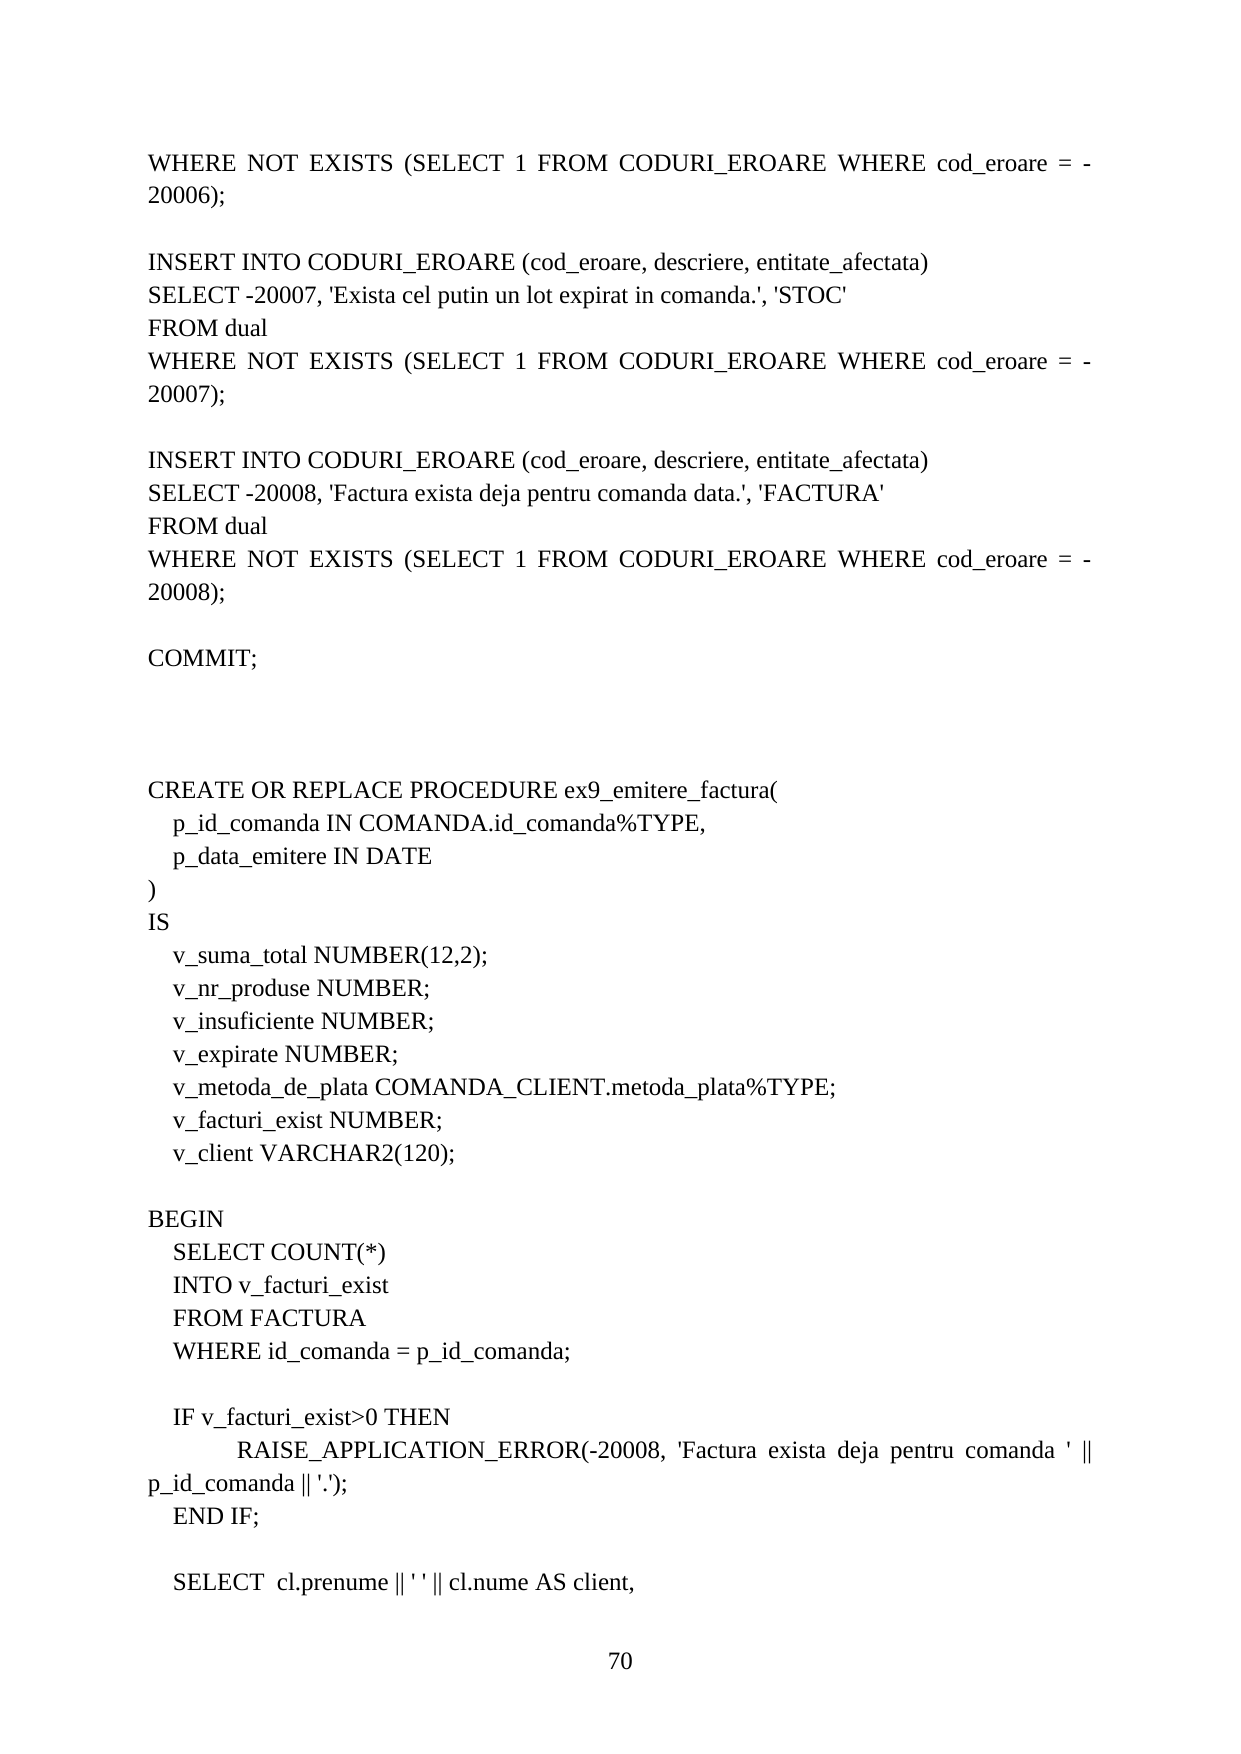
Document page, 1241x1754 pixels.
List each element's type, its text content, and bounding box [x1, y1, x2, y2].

text WHERE NOT EXISTS (SELECT 1 FROM CODURI_EROARE WHERE cod_eroare = -20008); [148, 544, 1093, 606]
text SELECT COUNT(*) [148, 1237, 1093, 1266]
text p_data_emitere IN DATE [148, 841, 1093, 870]
text v_expirate NUMBER; [148, 1039, 1093, 1068]
text v_facturi_exist NUMBER; [148, 1105, 1093, 1134]
text SELECT cl.prenume || ' ' || cl.nume AS client, [148, 1567, 1093, 1596]
text WHERE NOT EXISTS (SELECT 1 FROM CODURI_EROARE WHERE cod_eroare = -20006); [148, 148, 1093, 209]
text v_suma_total NUMBER(12,2); [148, 940, 1093, 969]
text BEGIN [148, 1204, 1093, 1233]
text RAISE_APPLICATION_ERROR(-20008, 'Factura exista deja pentru comanda ' || p_id_comanda || '.'); [148, 1435, 1093, 1497]
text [148, 247, 1093, 275]
text END IF; [148, 1501, 1093, 1530]
text SELECT -20007, 'Exista cel putin un lot expirat in comanda.', 'STOC' [148, 280, 1093, 308]
text WHERE id_comanda = p_id_comanda; [148, 1336, 1093, 1365]
text WHERE NOT EXISTS (SELECT 1 FROM CODURI_EROARE WHERE cod_eroare = -20007); [148, 346, 1093, 407]
text FROM FACTURA [148, 1303, 1093, 1332]
text v_client VARCHAR2(120); [148, 1138, 1093, 1167]
text IF v_facturi_exist>0 THEN [148, 1402, 1093, 1431]
text v_nr_produse NUMBER; [148, 973, 1093, 1002]
text CREATE OR REPLACE PROCEDURE ex9_emitere_factura( [148, 775, 1093, 804]
text INTO v_facturi_exist [148, 1270, 1093, 1299]
text IS [148, 907, 1093, 936]
text v_metoda_de_plata COMANDA_CLIENT.metoda_plata%TYPE; [148, 1072, 1093, 1101]
text p_id_comanda IN COMANDA.id_comanda%TYPE, [148, 808, 1093, 837]
text FROM dual [148, 313, 1093, 341]
text ) [148, 874, 1093, 903]
text INSERT INTO CODURI_EROARE (cod_eroare, descriere, entitate_afectata) [148, 445, 1093, 473]
text FROM dual [148, 511, 1093, 539]
text COMMIT; [148, 643, 1093, 672]
text v_insuficiente NUMBER; [148, 1006, 1093, 1035]
text SELECT -20008, 'Factura exista deja pentru comanda data.', 'FACTURA' [148, 478, 1093, 507]
